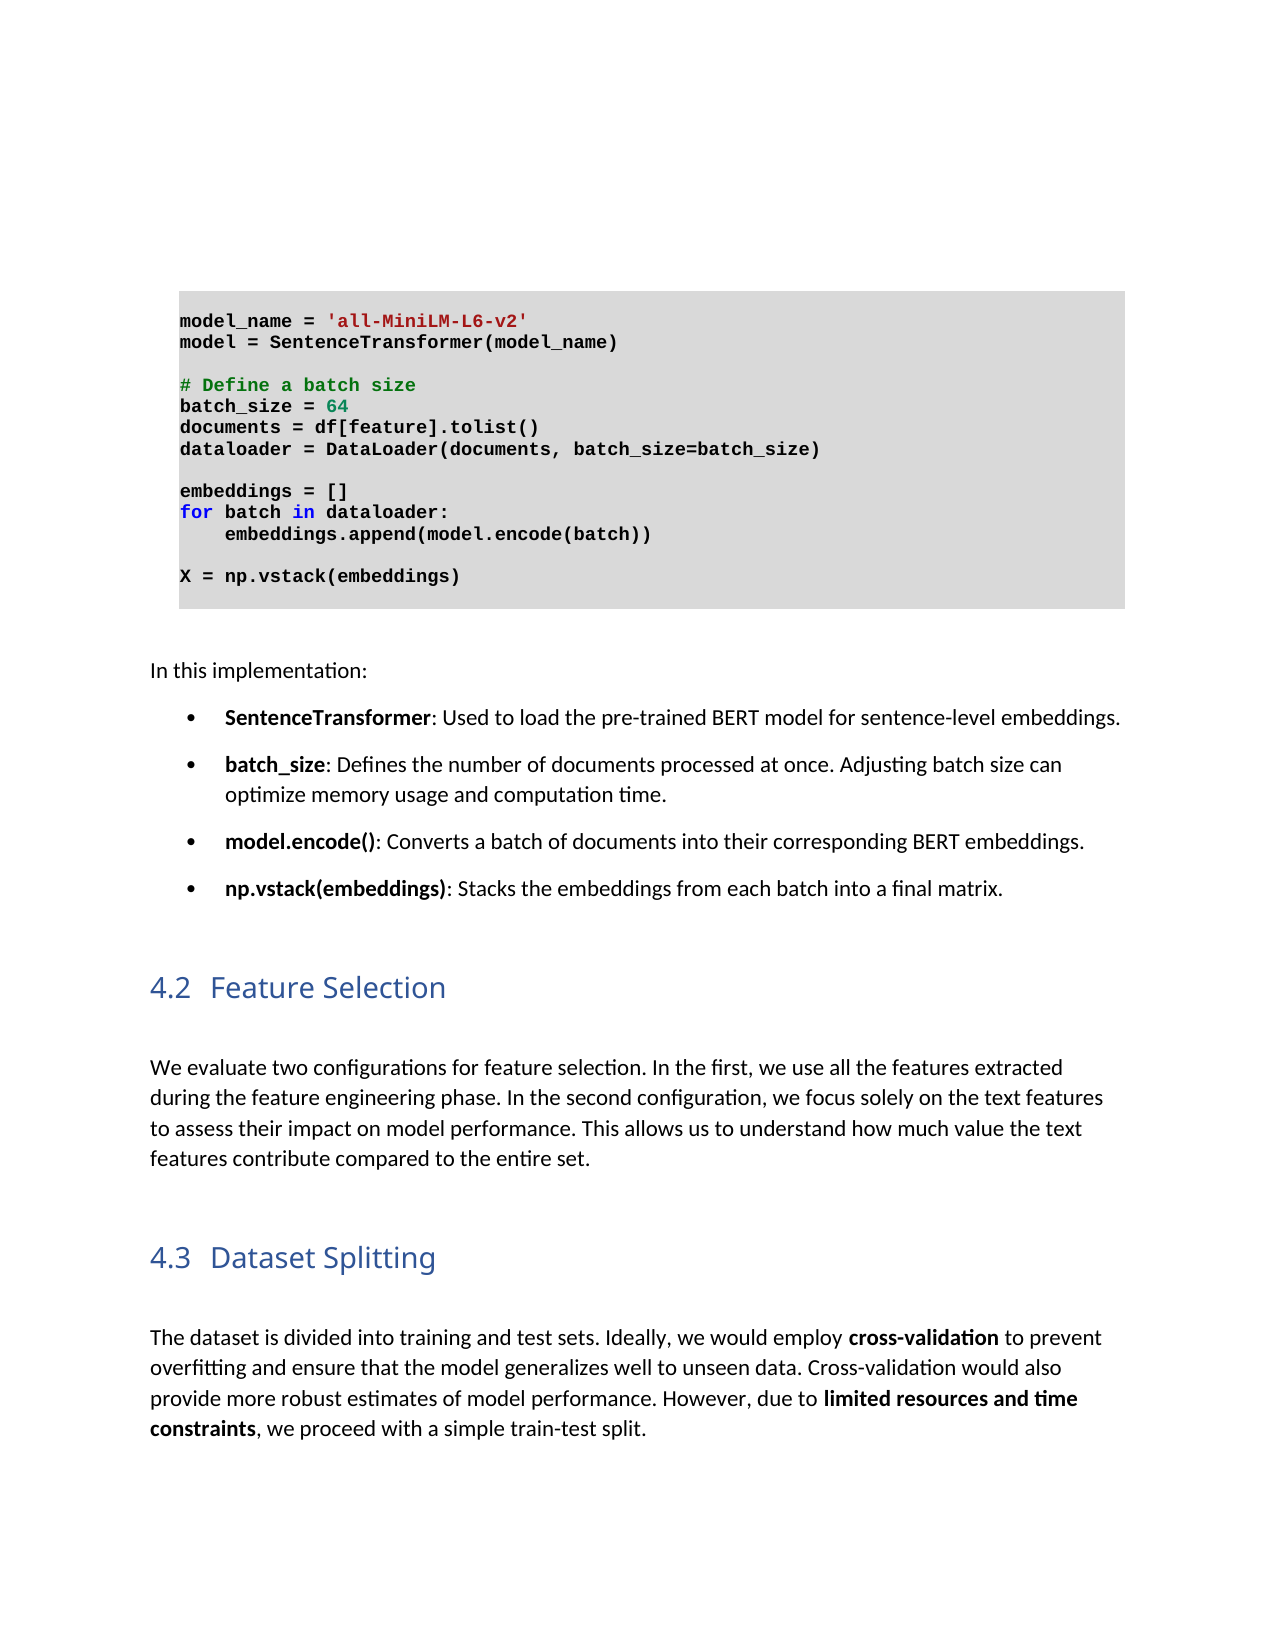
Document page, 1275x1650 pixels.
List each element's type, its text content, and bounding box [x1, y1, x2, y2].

text We evaluate two configurations for feature selection. In the first, we use all the features extracted during the feature engineering phase. In the second configuration, we focus solely on the text features to assess their impact on model performance. This allows us to understand how much value the text features contribute compared to the entire set. [150, 1053, 1125, 1172]
list SentenceTransformer: Used to load the pre-trained BERT model for sentence-level embeddings. [187, 703, 1125, 731]
list np.vstack(embeddings): Stacks the embeddings from each batch into a final matrix. [187, 874, 1125, 902]
text X = np.vstack(embeddings) [179, 567, 1125, 588]
text embeddings = [] [179, 482, 1125, 503]
subtitle Dataset Splitting [150, 1238, 1125, 1320]
text model = SentenceTransformer(model_name) [179, 333, 1125, 354]
text model_name = 'all-MiniLM-L6-v2' [179, 312, 1125, 333]
list model.encode(): Converts a batch of documents into their corresponding BERT embeddings. [187, 827, 1125, 855]
text batch_size = 64 [179, 397, 1125, 418]
text # Define a batch size [179, 376, 1125, 397]
subtitle Feature Selection [150, 968, 1125, 1050]
list batch_size: Defines the number of documents processed at once. Adjusting batch size can optimize memory usage and computation time. [187, 750, 1125, 808]
text In this implementation: [150, 656, 1125, 684]
text for batch in dataloader: [179, 503, 1125, 524]
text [150, 1323, 1125, 1472]
text embeddings.append(model.encode(batch)) [179, 524, 1125, 546]
text dataloader = DataLoader(documents, batch_size=batch_size) [179, 439, 1125, 461]
text documents = df[feature].tolist() [179, 418, 1125, 439]
